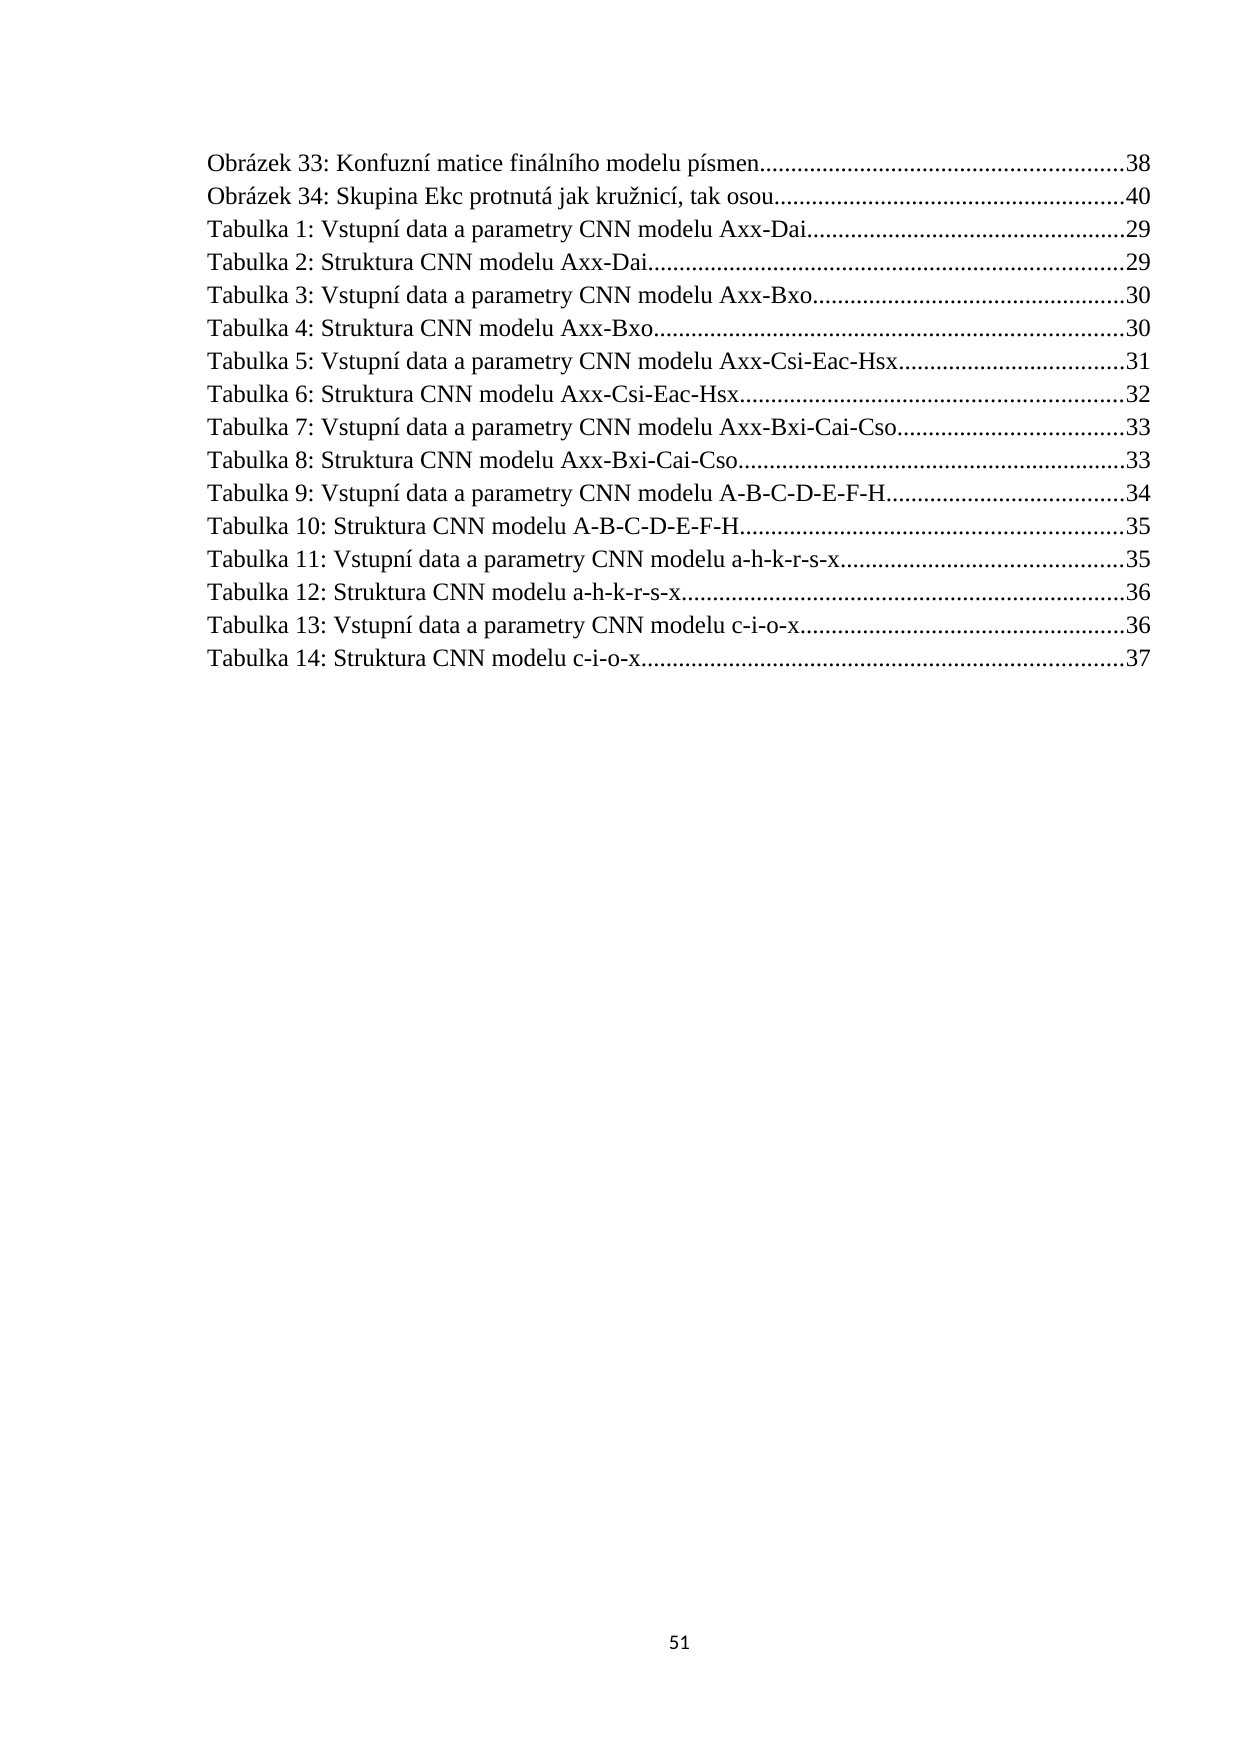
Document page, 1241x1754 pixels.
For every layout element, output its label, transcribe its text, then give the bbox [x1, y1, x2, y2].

text Tabulka 3: Vstupní data a parametry CNN modelu Axx-Bxo 30 [207, 280, 1152, 308]
text Tabulka 12: Struktura CNN modelu a-h-k-r-s-x 36 [207, 577, 1152, 606]
text Tabulka 8: Struktura CNN modelu Axx-Bxi-Cai-Cso 33 [207, 445, 1152, 474]
text Tabulka 10: Struktura CNN modelu A-B-C-D-E-F-H 35 [207, 511, 1152, 540]
text Tabulka 4: Struktura CNN modelu Axx-Bxo 30 [207, 313, 1152, 342]
text Tabulka 14: Struktura CNN modelu c-i-o-x 37 [207, 643, 1152, 672]
text Tabulka 6: Struktura CNN modelu Axx-Csi-Eac-Hsx 32 [207, 379, 1152, 408]
text Tabulka 1: Vstupní data a parametry CNN modelu Axx-Dai 29 [207, 214, 1152, 242]
text Tabulka 2: Struktura CNN modelu Axx-Dai 29 [207, 247, 1152, 276]
text Tabulka 7: Vstupní data a parametry CNN modelu Axx-Bxi-Cai-Cso 33 [207, 412, 1152, 441]
text Tabulka 5: Vstupní data a parametry CNN modelu Axx-Csi-Eac-Hsx 31 [207, 346, 1152, 374]
text Obrázek 33: Konfuzní matice finálního modelu písmen 38 [207, 148, 1152, 176]
text Obrázek 34: Skupina Ekc protnutá jak kružnicí, tak osou 40 [207, 181, 1152, 209]
text Tabulka 13: Vstupní data a parametry CNN modelu c-i-o-x 36 [207, 610, 1152, 639]
text Tabulka 9: Vstupní data a parametry CNN modelu A-B-C-D-E-F-H 34 [207, 478, 1152, 507]
text Tabulka 11: Vstupní data a parametry CNN modelu a-h-k-r-s-x 35 [207, 544, 1152, 573]
